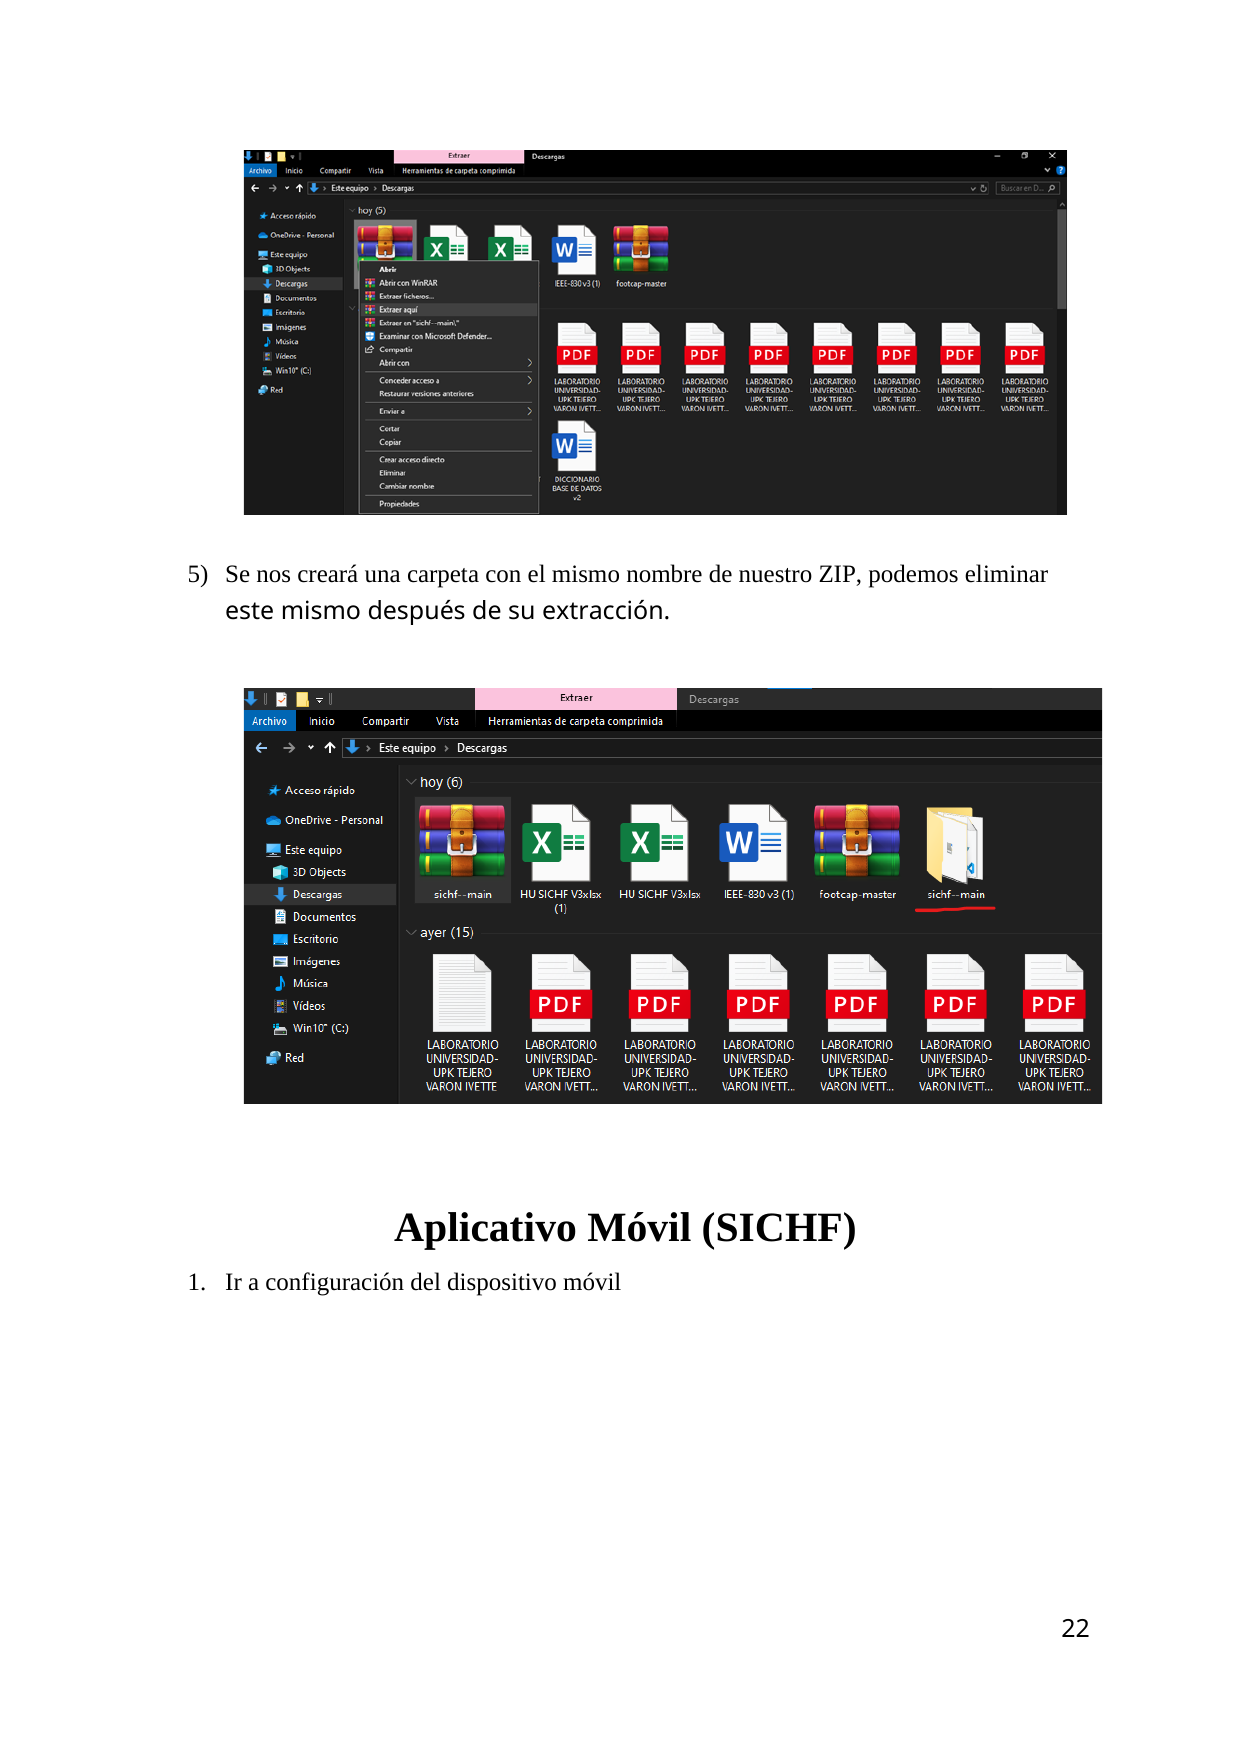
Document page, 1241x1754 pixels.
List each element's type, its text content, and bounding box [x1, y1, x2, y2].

list Se nos creará una carpeta con el mismo nombre de nuestro ZIP, podemos eliminar [187, 559, 1090, 588]
subtitle Aplicativo Móvil (SICHF) [150, 1203, 1090, 1251]
list Ir a configuración del dispositivo móvil [187, 1267, 1090, 1295]
list este mismo después de su extracción. [225, 592, 1090, 627]
